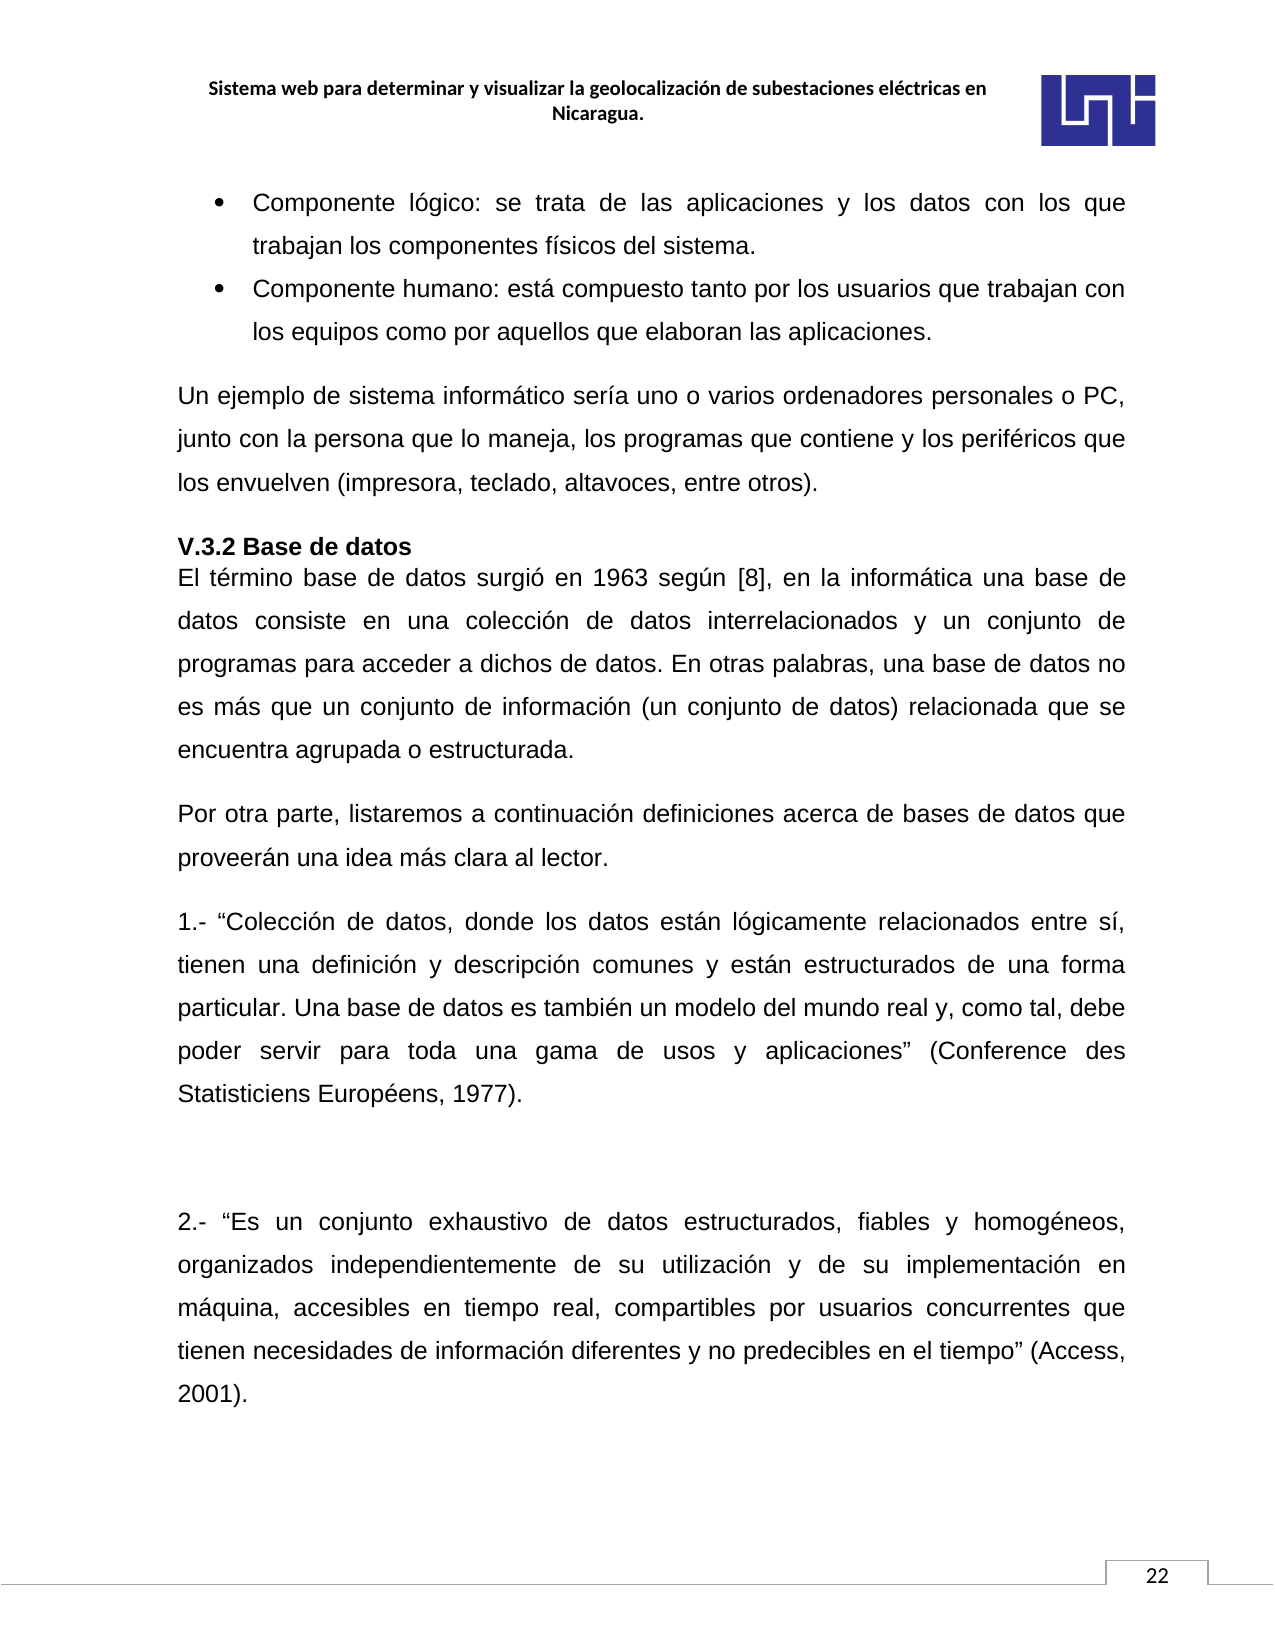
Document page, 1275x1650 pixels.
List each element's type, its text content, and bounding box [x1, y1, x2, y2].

list Componente lógico: se trata de las aplicaciones y los datos con los que trabajan los componentes físicos del sistema. [215, 188, 1127, 260]
list Componente humano: está compuesto tanto por los usuarios que trabajan con los equipos como por aquellos que elaboran las aplicaciones. [215, 274, 1127, 346]
text 2.- “Es un conjunto exhaustivo de datos estructurados, fiables y homogéneos, organizados independientemente de su utilización y de su implementación en máquina, accesibles en tiempo real, compartibles por usuarios concurrentes que tienen necesidades de información diferentes y no predecibles en el tiempo” (Access, 2001). [177, 1207, 1127, 1408]
text 1.- “Colección de datos, donde los datos están lógicamente relacionados entre sí, tienen una definición y descripción comunes y están estructurados de una forma particular. Una base de datos es también un modelo del mundo real y, como tal, debe poder servir para toda una gama de usos y aplicaciones” (Conference des Statisticiens Européens, 1977). [177, 907, 1127, 1108]
text El término base de datos surgió en 1963 según , en la informática una base de datos consiste en una colección de datos interrelacionados y un conjunto de programas para acceder a dichos de datos. En otras palabras, una base de datos no es más que un conjunto de información (un conjunto de datos) relacionada que se encuentra agrupada o estructurada. [177, 563, 1127, 764]
picture [1041, 75, 1156, 146]
text Por otra parte, listaremos a continuación definiciones acerca de bases de datos que proveerán una idea más clara al lector. [177, 799, 1127, 871]
subtitle V.3.2 Base de datos [177, 531, 1127, 560]
text Un ejemplo de sistema informático sería uno o varios ordenadores personales o PC, junto con la persona que lo maneja, los programas que contiene y los periféricos que los envuelven (impresora, teclado, altavoces, entre otros). [177, 381, 1127, 496]
